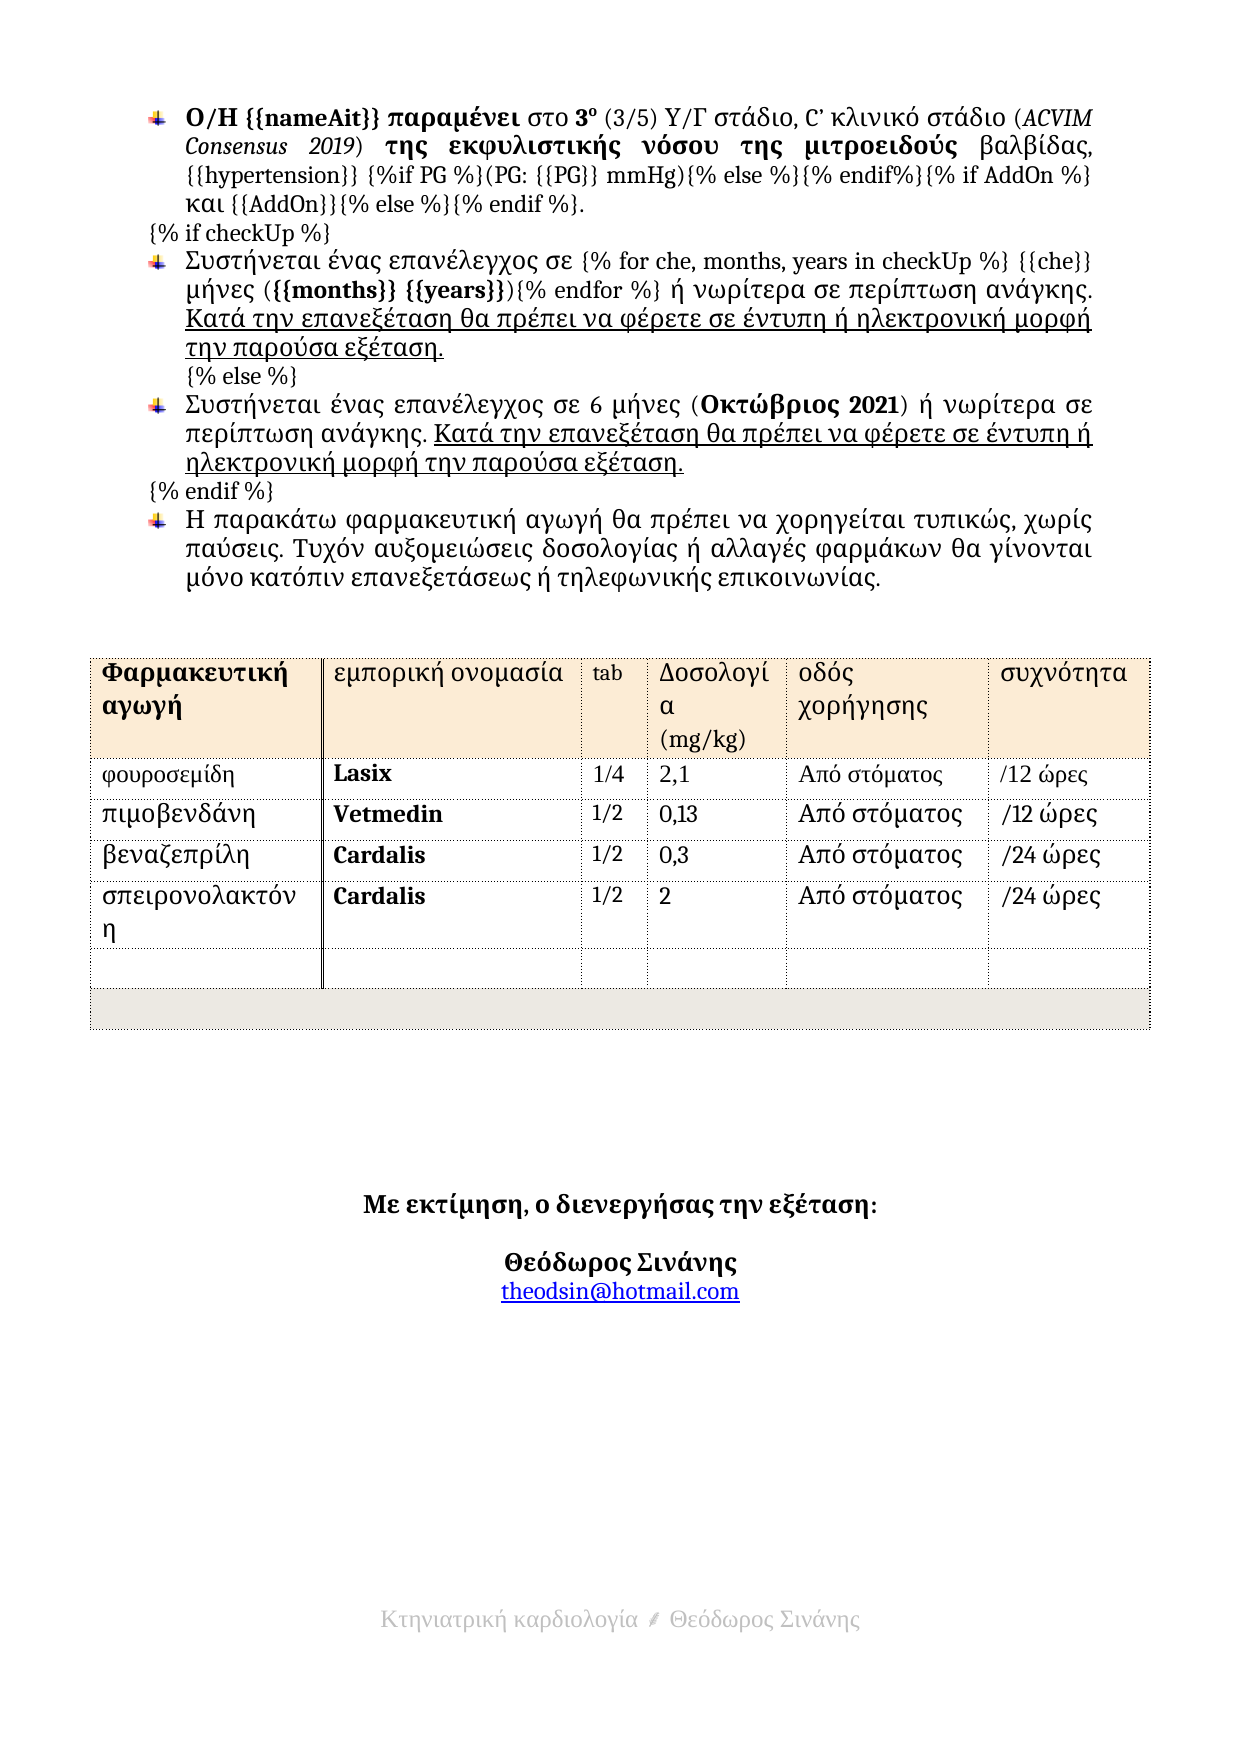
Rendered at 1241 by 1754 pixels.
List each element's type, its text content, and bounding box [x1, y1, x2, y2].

table_cell φουροσεμίδη [90, 758, 321, 799]
table_cell Cardalis [324, 840, 581, 881]
table_header οδός χορήγησης [787, 658, 989, 758]
text Με εκτίμηση, ο διενεργήσας την εξέταση: [148, 1191, 1092, 1220]
table_header συχνότητα [989, 658, 1150, 758]
table_cell 0,13 [648, 799, 787, 840]
list Η παρακάτω φαρμακευτική αγωγή θα πρέπει να χορηγείται τυπικώς, χωρίς παύσεις. Τυχόν αυξομειώσεις δοσολογίας ή αλλαγές φαρμάκων θα γίνονται μόνο κατόπιν επανεξετάσεως ή τηλεφωνικής επικοινωνίας. [148, 506, 1092, 592]
text theodsin@hotmail.com [148, 1277, 1092, 1306]
table_cell [90, 948, 321, 988]
table_cell [787, 948, 989, 988]
text {% else %} [185, 362, 1092, 391]
table_cell 1/2 [581, 840, 648, 881]
table_cell Από στόματος [787, 758, 989, 799]
table_cell [989, 948, 1150, 988]
table_cell Από στόματος [787, 799, 989, 840]
table_cell [324, 948, 581, 988]
table_header Δοσολογία (mg/kg) [648, 658, 787, 758]
table_cell βεναζεπρίλη [90, 840, 321, 881]
list Συστήνεται ένας επανέλεγχος σε {% for che, months, years in checkUp %} {{che}} μήνες ({{months}} {{years}}){% endfor %} ή νωρίτερα σε περίπτωση ανάγκης. Κατά την επανεξέταση θα πρέπει να φέρετε σε έντυπη ή ηλεκτρονική μορφή την παρούσα εξέταση. [148, 247, 1092, 362]
text {% endif %} [148, 477, 1092, 506]
table_cell /24 ώρες [989, 881, 1150, 948]
text {% if checkUp %} [148, 218, 1092, 247]
table_header Φαρμακευτική αγωγή [90, 658, 321, 758]
table_cell 0,3 [648, 840, 787, 881]
text Θεόδωρος Σινάνης [148, 1248, 1092, 1277]
table_cell [90, 988, 1150, 1029]
table_cell 1/4 [581, 758, 648, 799]
list Ο/Η {{nameAit}} παραμένει στο 3ο (3/5) Υ/Γ στάδιο, C’ κλινικό στάδιο (ACVIM Consensus 2019) της εκφυλιστικής νόσου της μιτροειδούς βαλβίδας, {{hypertension}} {%if PG %}(PG: {{PG}} mmHg){% else %}{% endif%}{% if AddOn %} και {{AddOn}}{% else %}{% endif %}. [148, 103, 1092, 218]
table_cell 1/2 [581, 881, 648, 948]
table_cell /24 ώρες [989, 840, 1150, 881]
table_cell σπειρονολακτόνη [90, 881, 321, 948]
table_cell Lasix [324, 758, 581, 799]
table_cell Cardalis [324, 881, 581, 948]
picture [148, 511, 166, 529]
table_cell [648, 948, 787, 988]
table_cell [581, 948, 648, 988]
table_cell 2 [648, 881, 787, 948]
table_cell 2,1 [648, 758, 787, 799]
table_cell /12 ώρες [989, 799, 1150, 840]
table_cell /12 ώρες [989, 758, 1150, 799]
table_cell Vetmedin [324, 799, 581, 840]
table_header tab [581, 658, 648, 758]
table_cell πιμοβενδάνη [90, 799, 321, 840]
table_cell Από στόματος [787, 881, 989, 948]
table_header εμπορική ονομασία [322, 658, 581, 758]
picture [148, 109, 166, 126]
picture [148, 396, 166, 414]
table_cell 1/2 [581, 799, 648, 840]
picture [148, 253, 166, 270]
table_cell Από στόματος [787, 840, 989, 881]
list Συστήνεται ένας επανέλεγχος σε 6 μήνες (Οκτώβριος 2021) ή νωρίτερα σε περίπτωση ανάγκης. Κατά την επανεξέταση θα πρέπει να φέρετε σε έντυπη ή ηλεκτρονική μορφή την παρούσα εξέταση. [148, 391, 1092, 477]
